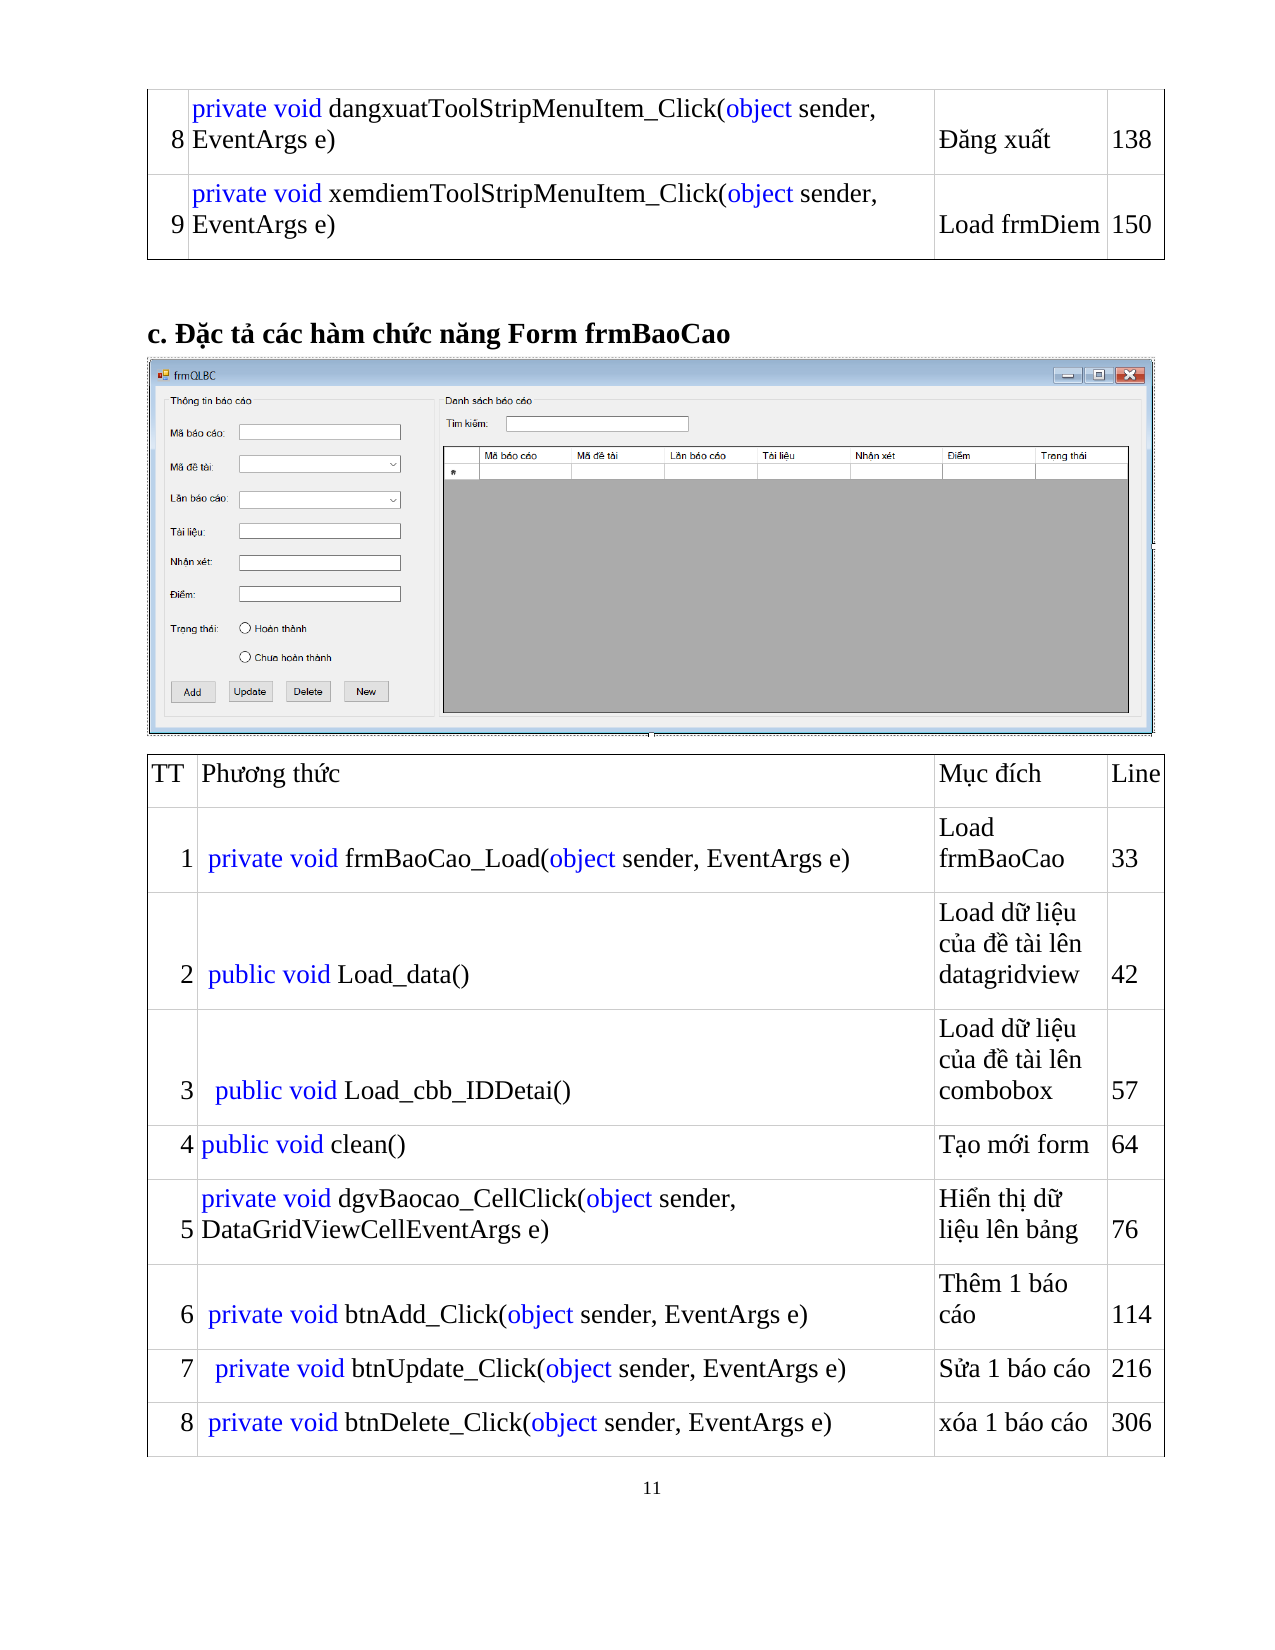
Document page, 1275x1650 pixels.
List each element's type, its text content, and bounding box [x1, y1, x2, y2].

table_cell 138 [1108, 90, 1164, 174]
table_cell 42 [1108, 893, 1164, 1008]
table_cell 5 [148, 1180, 197, 1263]
table_cell 9 [148, 175, 188, 259]
table_header Mục đích [935, 755, 1107, 807]
table_cell public void clean() [198, 1126, 934, 1178]
table_cell 216 [1108, 1350, 1164, 1402]
subtitle c. Đặc tả các hàm chức năng Form frmBaoCao [147, 316, 1156, 349]
table_cell 114 [1108, 1265, 1164, 1348]
table_cell private void btnUpdate_Click(object sender, EventArgs e) [198, 1350, 934, 1402]
table_cell public void Load_data() [198, 893, 934, 1008]
table_cell 306 [1108, 1403, 1164, 1456]
table_cell private void btnDelete_Click(object sender, EventArgs e) [198, 1403, 934, 1456]
table_cell xóa 1 báo cáo [935, 1403, 1107, 1456]
table_cell Đăng xuất [935, 90, 1107, 174]
table_cell Load frmBaoCao [935, 808, 1107, 892]
table_cell private void frmBaoCao_Load(object sender, EventArgs e) [198, 808, 934, 892]
table_cell Load dữ liệu của đề tài lên combobox [935, 1010, 1107, 1124]
table_header Phương thức [198, 755, 934, 807]
table_cell 6 [148, 1265, 197, 1348]
table_cell private void xemdiemToolStripMenuItem_Click(object sender, EventArgs e) [189, 175, 934, 259]
table_cell Sửa 1 báo cáo [935, 1350, 1107, 1402]
table_cell 150 [1108, 175, 1164, 259]
table_cell 4 [148, 1126, 197, 1178]
table_cell 8 [148, 1403, 197, 1456]
table_cell 76 [1108, 1180, 1164, 1263]
table_cell Load dữ liệu của đề tài lên datagridview [935, 893, 1107, 1008]
table_cell private void dgvBaocao_CellClick(object sender, DataGridViewCellEventArgs e) [198, 1180, 934, 1263]
table_cell 33 [1108, 808, 1164, 892]
table_cell 2 [148, 893, 197, 1008]
table_cell Load frmDiem [935, 175, 1107, 259]
picture [147, 356, 1156, 737]
table_cell public void Load_cbb_IDDetai() [198, 1010, 934, 1124]
table_cell private void btnAdd_Click(object sender, EventArgs e) [198, 1265, 934, 1348]
table_header TT [148, 755, 197, 807]
table_cell 64 [1108, 1126, 1164, 1178]
table_cell 1 [148, 808, 197, 892]
table_header Line [1108, 755, 1164, 807]
table_cell 8 [148, 90, 188, 174]
table_cell Tạo mới form [935, 1126, 1107, 1178]
table_cell Hiển thị dữ liệu lên bảng [935, 1180, 1107, 1263]
table_cell 7 [148, 1350, 197, 1402]
table_cell Thêm 1 báo cáo [935, 1265, 1107, 1348]
table_cell private void dangxuatToolStripMenuItem_Click(object sender, EventArgs e) [189, 90, 934, 174]
table_cell 3 [148, 1010, 197, 1124]
table_cell 57 [1108, 1010, 1164, 1124]
